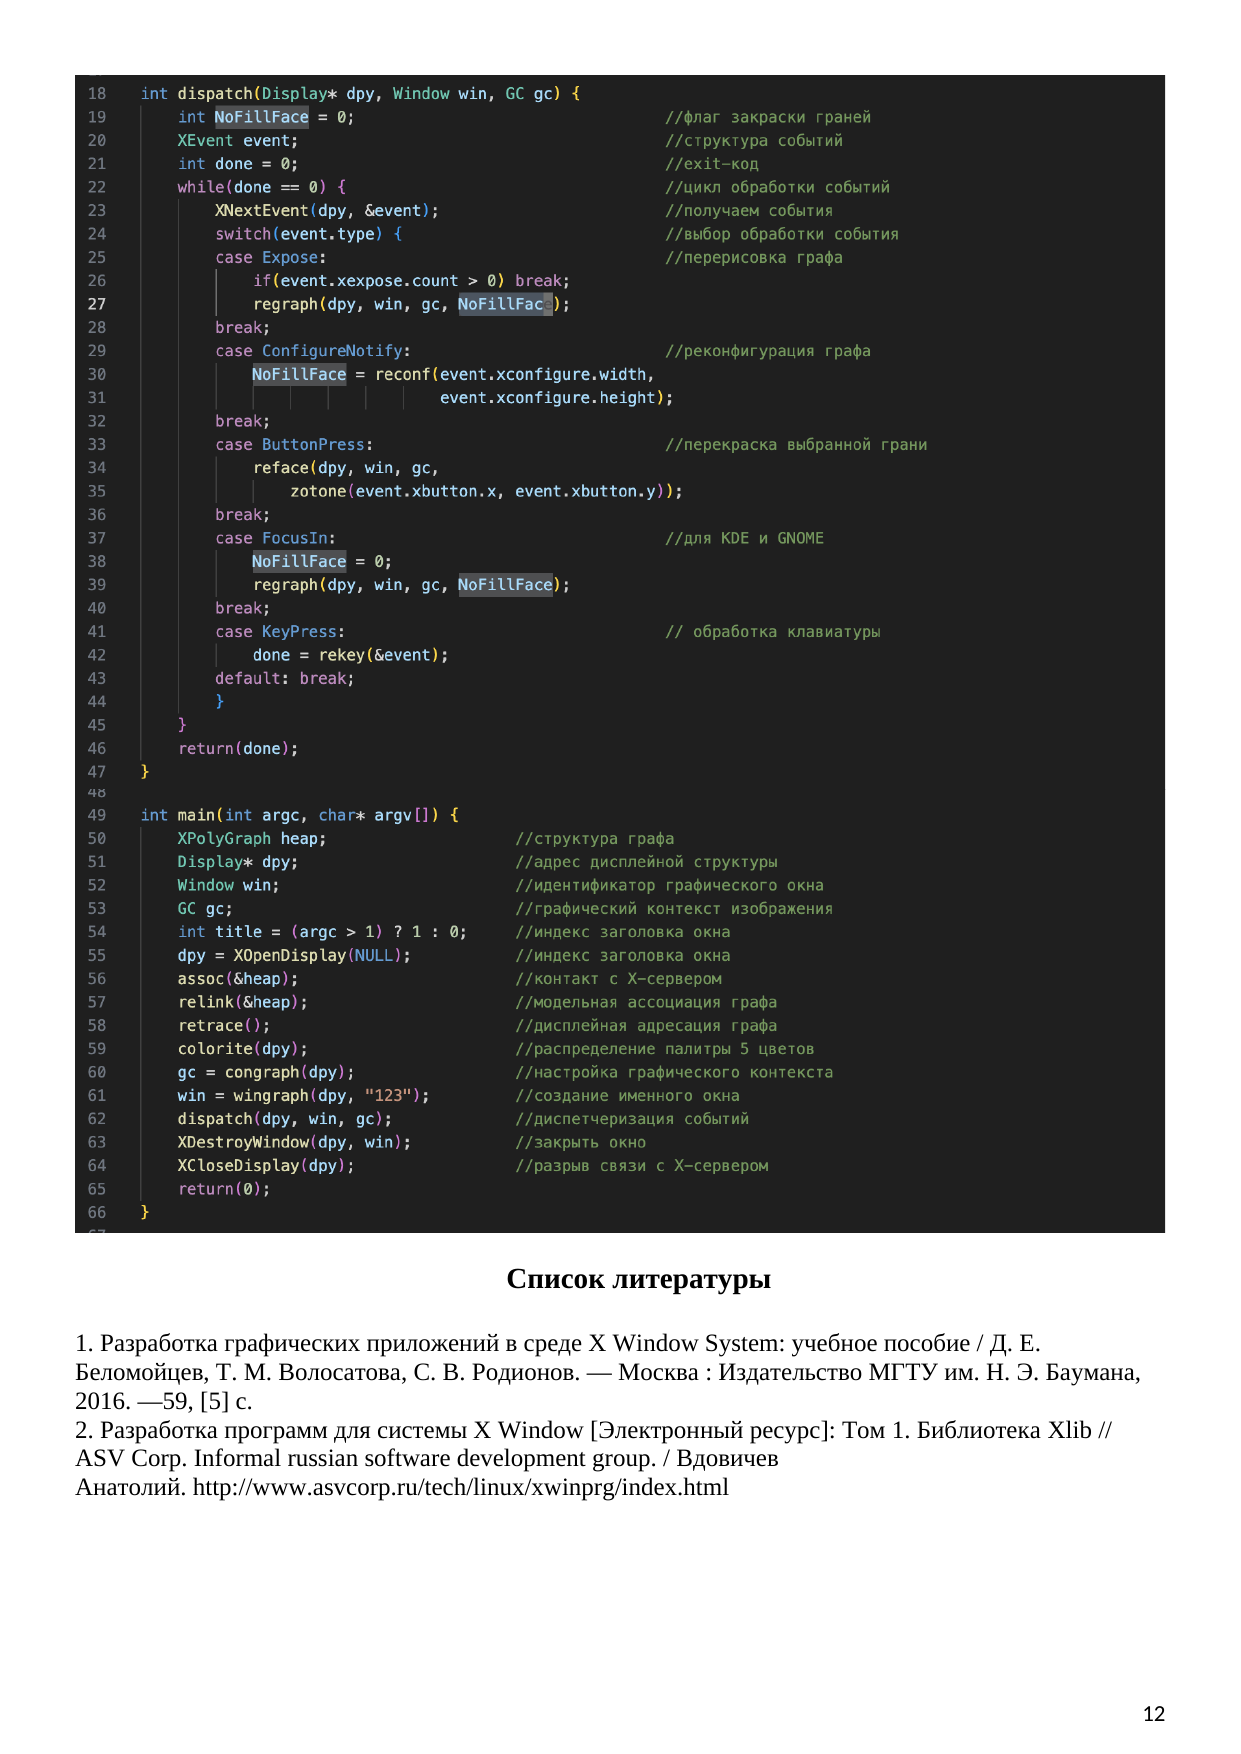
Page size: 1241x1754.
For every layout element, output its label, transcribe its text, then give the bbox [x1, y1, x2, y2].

text 2. Разработка программ для системы X Window [Электронный ресурс]: Том 1. Библиотека Xlib // ASV Corp. Informal russian software development group. / Вдовичев Анатолий. http://www.asvcorp.ru/tech/linux/xwinprg/index.html [75, 1415, 1165, 1501]
subtitle Список литературы [112, 1261, 1165, 1328]
text 1. Разработка графических приложений в среде X Window System: учебное пособие / Д. Е. Беломойцев, T. М. Волосатова, С. В. Родионов. — Москва : Издательство МГТУ им. Н. Э. Баумана, 2016. —59, [5] с. [75, 1328, 1165, 1415]
picture [75, 75, 1166, 1233]
